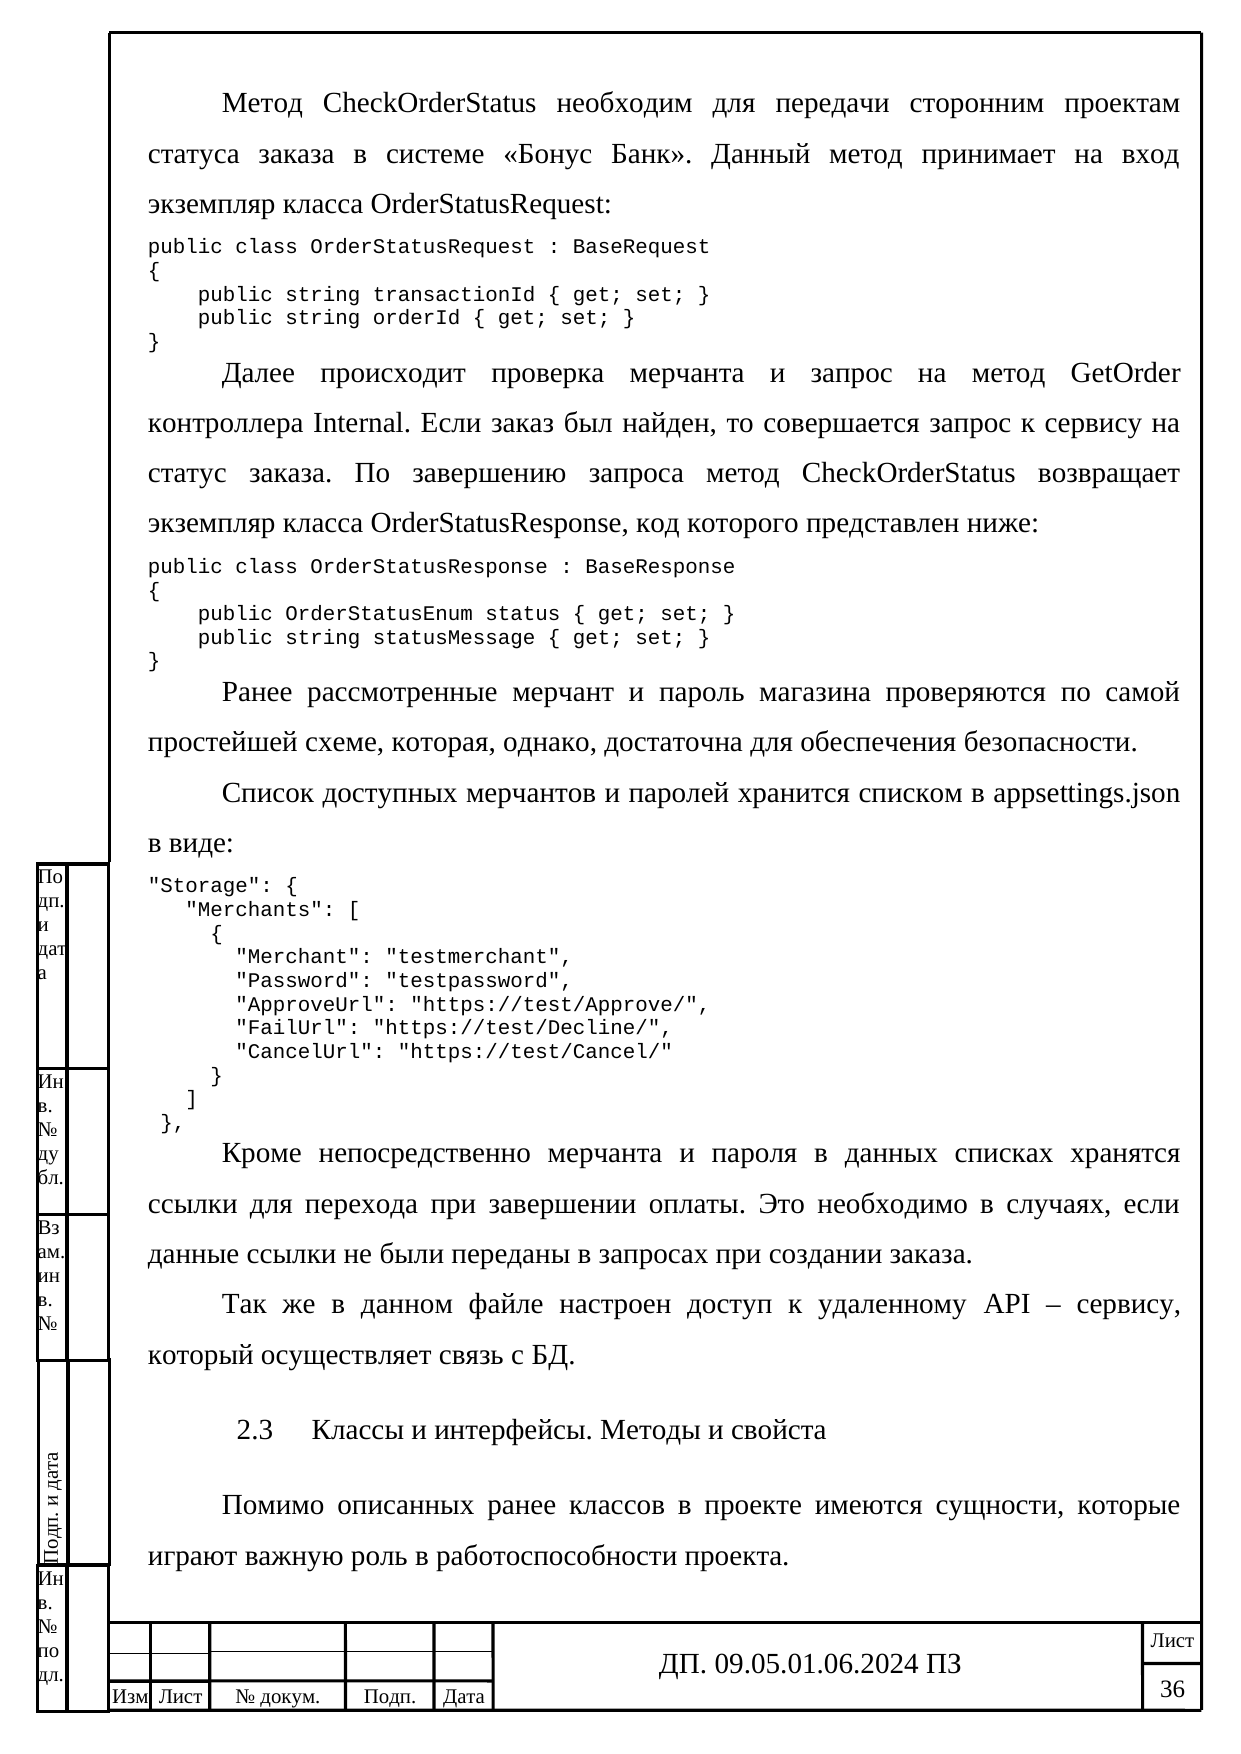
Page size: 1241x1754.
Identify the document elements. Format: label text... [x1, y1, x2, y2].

text { [148, 260, 1181, 284]
text "Merchant": "testmerchant", [148, 946, 1181, 970]
text "Password": "testpassword", [148, 970, 1181, 994]
text { [148, 579, 1181, 603]
text ] [148, 1088, 1181, 1112]
list Классы и интерфейсы. Методы и свойста [236, 1412, 1181, 1446]
text Так же в данном файле настроен доступ к удаленному API – сервису, который осуществляет связь с БД. [148, 1286, 1181, 1370]
text Кроме непосредственно мерчанта и пароля в данных списках хранятся ссылки для перехода при завершении оплаты. Это необходимо в случаях, если данные ссылки не были переданы в запросах при создании заказа. [148, 1136, 1181, 1270]
text Далее происходит проверка мерчанта и запрос на метод GetOrder контроллера Internal. Если заказ был найден, то совершается запрос к сервису на статус заказа. По завершению запроса метод CheckOrderStatus возвращает экземпляр класса OrderStatusResponse, код которого представлен ниже: [148, 355, 1181, 539]
text Список доступных мерчантов и паролей хранится списком в appsettings.json в виде: [148, 775, 1181, 859]
text } [148, 1064, 1181, 1088]
text public class OrderStatusResponse : BaseResponse [148, 556, 1181, 579]
text public string transactionId { get; set; } [148, 284, 1181, 307]
text public class OrderStatusRequest : BaseRequest [148, 236, 1181, 260]
text "Storage": { [148, 875, 1181, 899]
text { [148, 923, 1181, 946]
text } [148, 651, 1181, 674]
text "ApproveUrl": "https://test/Approve/", [148, 994, 1181, 1017]
text public string orderId { get; set; } [148, 307, 1181, 331]
text public string statusMessage { get; set; } [148, 627, 1181, 651]
text "FailUrl": "https://test/Decline/", [148, 1017, 1181, 1041]
text public OrderStatusEnum status { get; set; } [148, 603, 1181, 627]
text } [148, 331, 1181, 355]
text "Merchants": [ [148, 899, 1181, 923]
text Помимо описанных ранее классов в проекте имеются сущности, которые играют важную роль в работоспособности проекта. [148, 1487, 1181, 1571]
text Метод CheckOrderStatus необходим для передачи сторонним проектам статуса заказа в системе «Бонус Банк». Данный метод принимает на вход экземпляр класса OrderStatusRequest: [148, 86, 1181, 220]
text Ранее рассмотренные мерчант и пароль магазина проверяются по самой простейшей схеме, которая, однако, достаточна для обеспечения безопасности. [148, 674, 1181, 758]
text "CancelUrl": "https://test/Cancel/" [148, 1041, 1181, 1064]
text }, [148, 1112, 1181, 1136]
